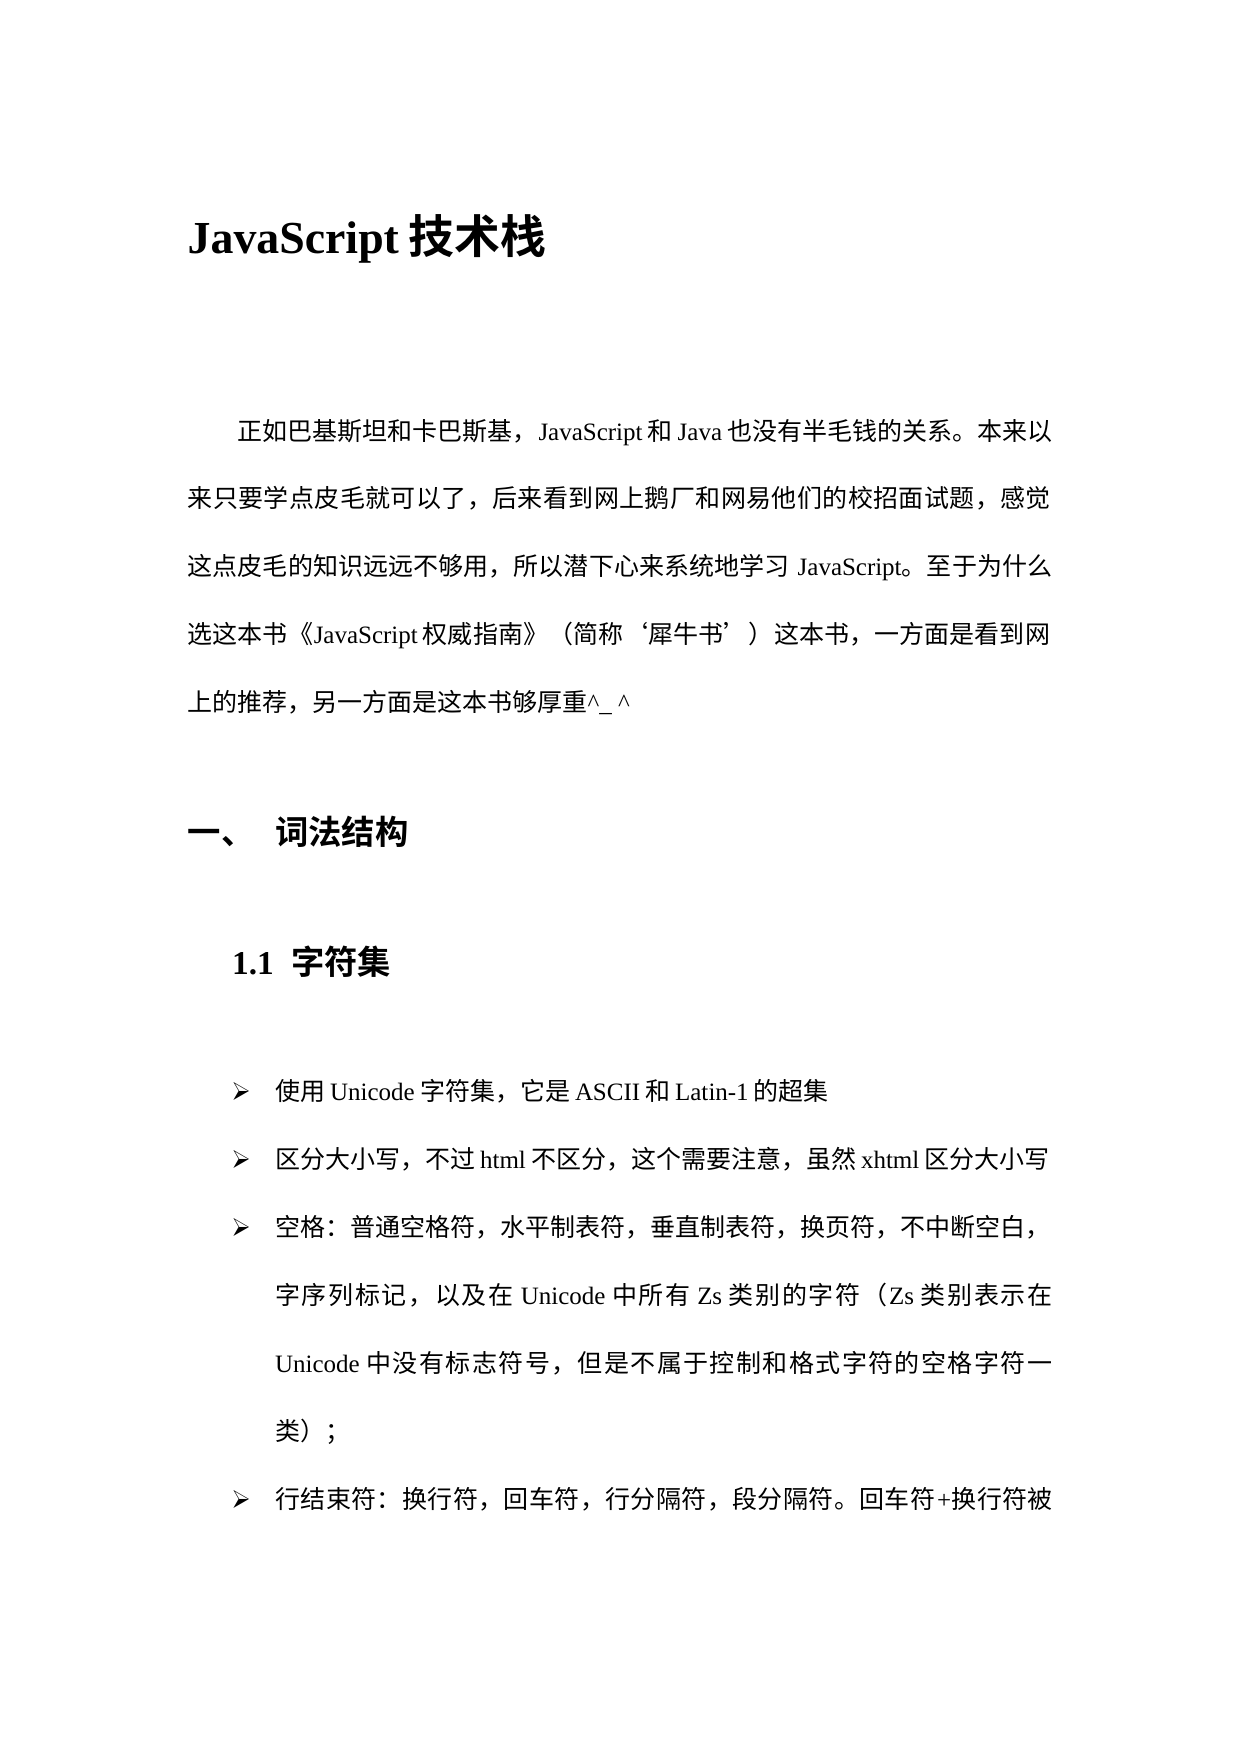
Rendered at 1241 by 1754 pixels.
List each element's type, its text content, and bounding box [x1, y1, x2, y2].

subtitle 字符集 [232, 926, 1053, 994]
list 使用Unicode字符集，它是ASCII和Latin-1的超集 [231, 1056, 1053, 1124]
list 空格：普通空格符，水平制表符，垂直制表符，换页符，不中断空白，字序列标记，以及在Unicode中所有Zs类别的字符（Zs类别表示在Unicode中没有标志符号，但是不属于控制和格式字符的空格字符一类）； [231, 1192, 1053, 1463]
subtitle 词法结构 [187, 796, 1053, 864]
list 区分大小写，不过html不区分，这个需要注意，虽然xhtml区分大小写 [231, 1124, 1053, 1192]
subtitle JavaScript技术栈 [187, 199, 1053, 267]
text 正如巴基斯坦和卡巴斯基，JavaScript和Java也没有半毛钱的关系。本来以来只要学点皮毛就可以了，后来看到网上鹅厂和网易他们的校招面试题，感觉这点皮毛的知识远远不够用，所以潜下心来系统地学习JavaScript。至于为什么选这本书《JavaScript权威指南》（简称‘犀牛书’）这本书，一方面是看到网上的推荐，另一方面是这本书够厚重^_ ^ [187, 395, 1053, 735]
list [231, 1463, 1053, 1531]
